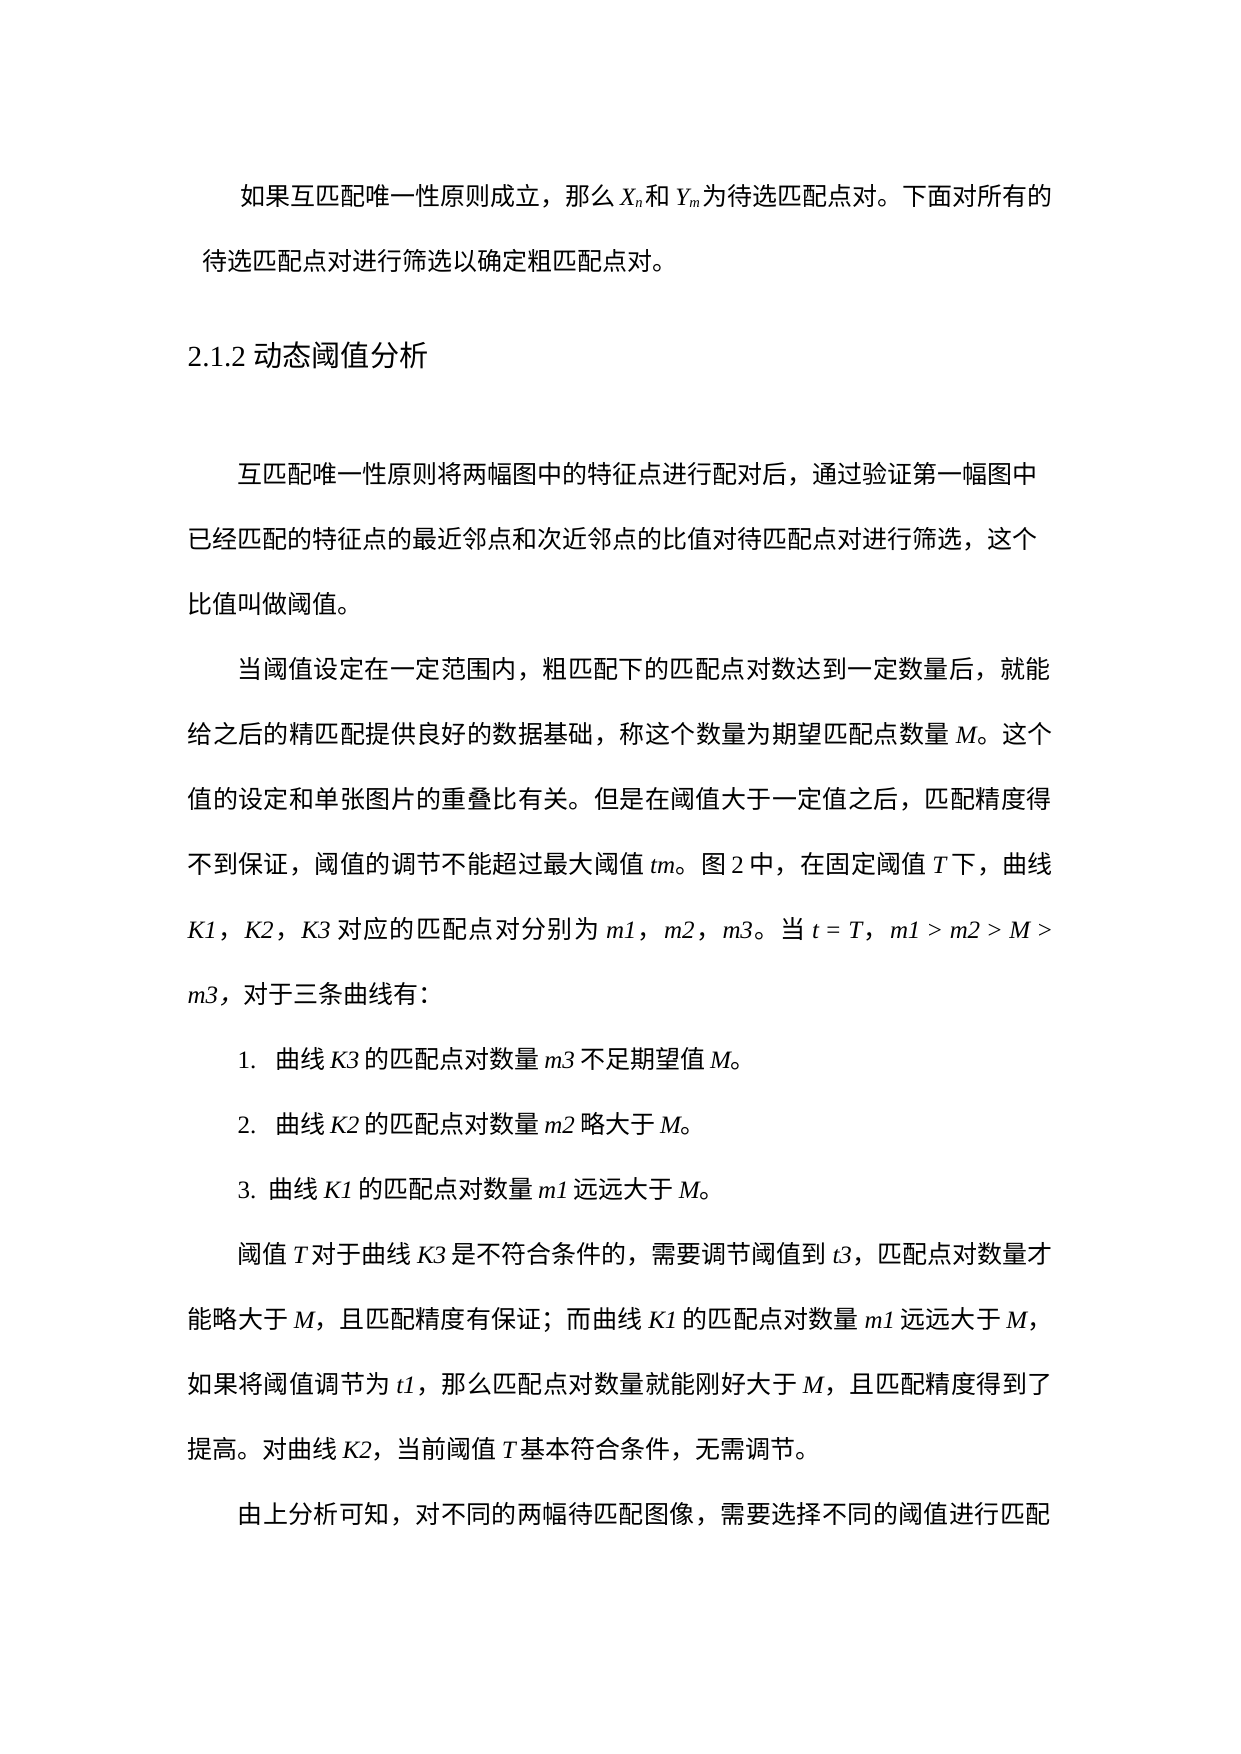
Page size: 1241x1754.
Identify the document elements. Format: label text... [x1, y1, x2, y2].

text 互匹配唯一性原则将两幅图中的特征点进行配对后，通过验证第一幅图中已经匹配的特征点的最近邻点和次近邻点的比值对待匹配点对进行筛选，这个比值叫做阈值。 [187, 440, 1053, 635]
list 曲线K2的匹配点对数量m2略大于M。 [237, 1090, 1053, 1155]
text 当阈值设定在一定范围内，粗匹配下的匹配点对数达到一定数量后，就能给之后的精匹配提供良好的数据基础，称这个数量为期望匹配点数量M。这个值的设定和单张图片的重叠比有关。但是在阈值大于一定值之后，匹配精度得不到保证，阈值的调节不能超过最大阈值tm。图2中，在固定阈值T下，曲线K1，K2，K3对应的匹配点对分别为m1，m2，m3。当t = T，m1 > m2 > M > m3，对于三条曲线有： [187, 635, 1053, 1025]
list 曲线K3的匹配点对数量m3不足期望值M。 [237, 1025, 1053, 1090]
text 3. 曲线K1的匹配点对数量m1远远大于M。 [187, 1155, 1053, 1220]
text 如果互匹配唯一性原则成立，那么Xn和Ym为待选匹配点对。下面对所有的待选匹配点对进行筛选以确定粗匹配点对。 [202, 162, 1053, 292]
subtitle 2.1.2 动态阈值分析 [187, 321, 1053, 386]
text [187, 1480, 1053, 1545]
text 阈值T对于曲线K3是不符合条件的，需要调节阈值到t3，匹配点对数量才能略大于M，且匹配精度有保证；而曲线K1的匹配点对数量m1远远大于M，如果将阈值调节为t1，那么匹配点对数量就能刚好大于M，且匹配精度得到了提高。对曲线K2，当前阈值T基本符合条件，无需调节。 [187, 1220, 1053, 1480]
